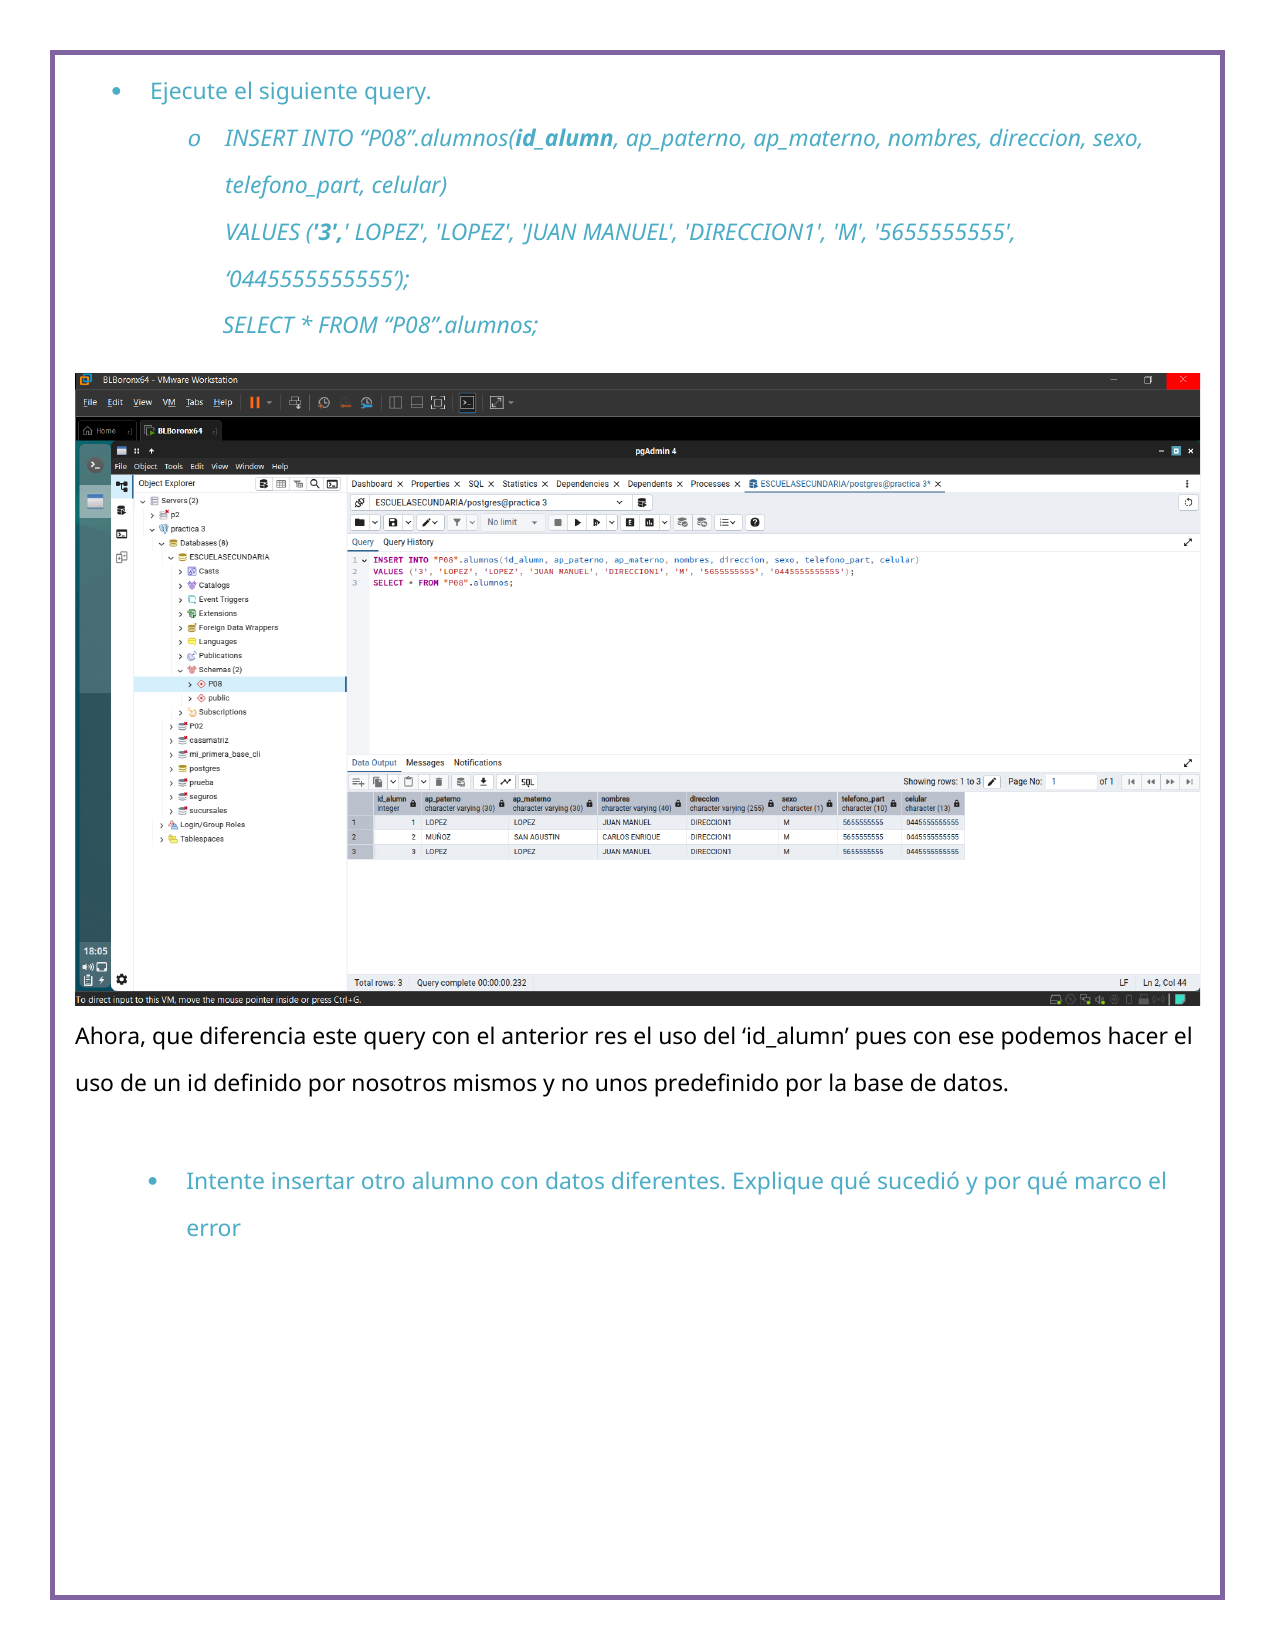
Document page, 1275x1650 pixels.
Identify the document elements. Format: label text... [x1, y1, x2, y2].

list INSERT INTO “P08”.alumnos(id_alumn, ap_paterno, ap_materno, nombres, direccion, sexo, telefono_part, celular) [187, 122, 1200, 200]
list SELECT * FROM “P08”.alumnos; [186, 309, 1200, 341]
list Intente insertar otro alumno con datos diferentes. Explique qué sucedió y por qué marco el error [149, 1165, 1200, 1243]
picture [75, 373, 1200, 1006]
list Ejecute el siguiente query. [112, 75, 1200, 106]
list VALUES ('3',' LOPEZ', 'LOPEZ', 'JUAN MANUEL', 'DIRECCION1', 'M', '5655555555', ‘0445555555555’); [225, 216, 1200, 294]
text Ahora, que diferencia este query con el anterior res el uso del ‘id_alumn’ pues con ese podemos hacer el uso de un id definido por nosotros mismos y no unos predefinido por la base de datos. [75, 1020, 1200, 1098]
